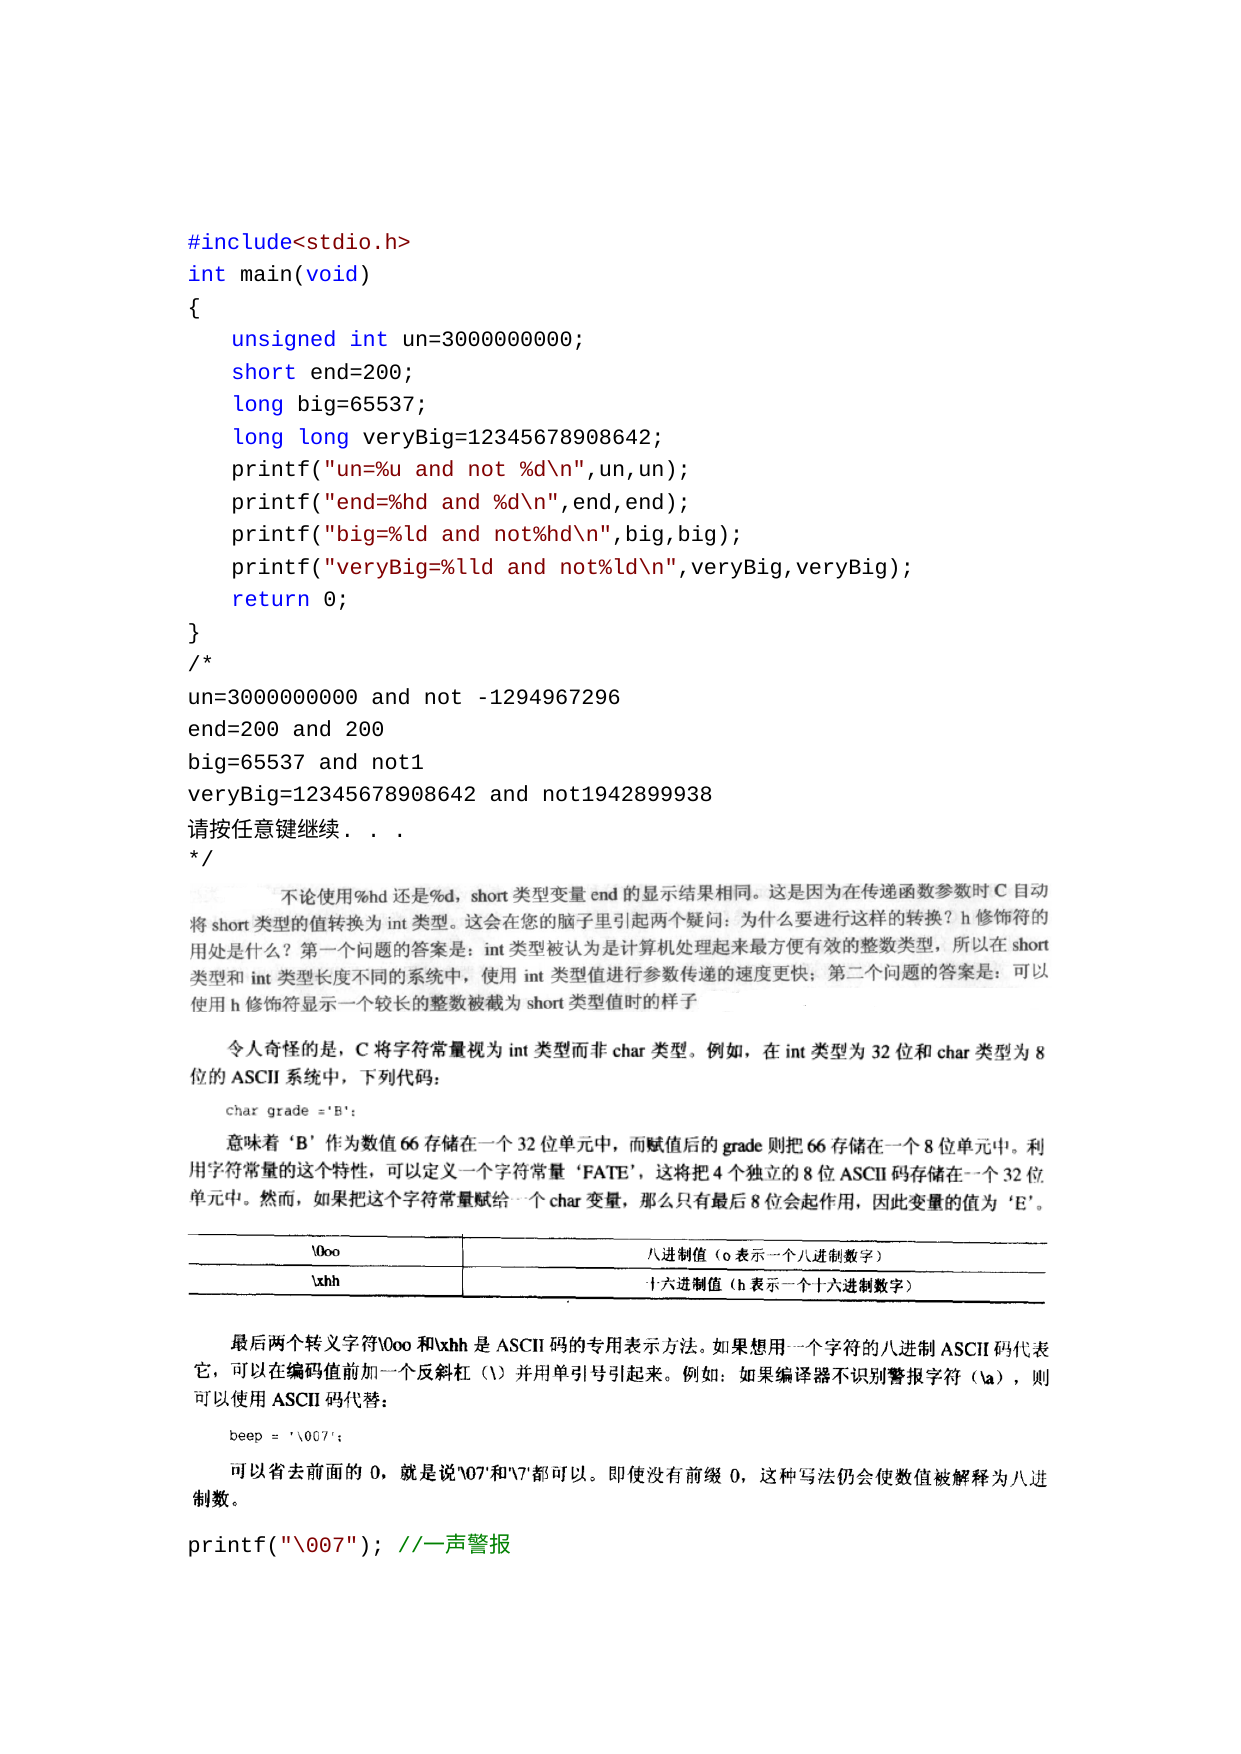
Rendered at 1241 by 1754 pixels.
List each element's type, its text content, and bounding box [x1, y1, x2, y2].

text /* [187, 649, 1053, 682]
text 请按任意键继续. . . [187, 812, 1053, 844]
text long big=65537; [187, 389, 1053, 422]
text int main(void) [187, 259, 1053, 292]
text printf("end=%hd and %d\n",end,end); [187, 487, 1053, 519]
picture [187, 1234, 1053, 1305]
text end=200 and 200 [187, 714, 1053, 747]
text #include<stdio.h> [187, 227, 1053, 259]
text printf("\007"); //一声警报 [187, 1527, 1053, 1559]
text */ [187, 844, 1053, 877]
text un=3000000000 and not -1294967296 [187, 682, 1053, 714]
picture [187, 877, 1058, 1012]
text big=65537 and not1 [187, 747, 1053, 779]
text { [187, 292, 1053, 324]
picture [187, 1332, 1053, 1509]
text veryBig=12345678908642 and not1942899938 [187, 779, 1053, 812]
text printf("veryBig=%lld and not%ld\n",veryBig,veryBig); [187, 552, 1053, 584]
text short end=200; [187, 357, 1053, 389]
text long long veryBig=12345678908642; [187, 422, 1053, 454]
text return 0; [187, 584, 1053, 617]
text } [187, 617, 1053, 649]
text printf("big=%ld and not%hd\n",big,big); [187, 519, 1053, 552]
text unsigned int un=3000000000; [187, 324, 1053, 357]
text printf("un=%u and not %d\n",un,un); [187, 454, 1053, 487]
picture [187, 1039, 1053, 1218]
